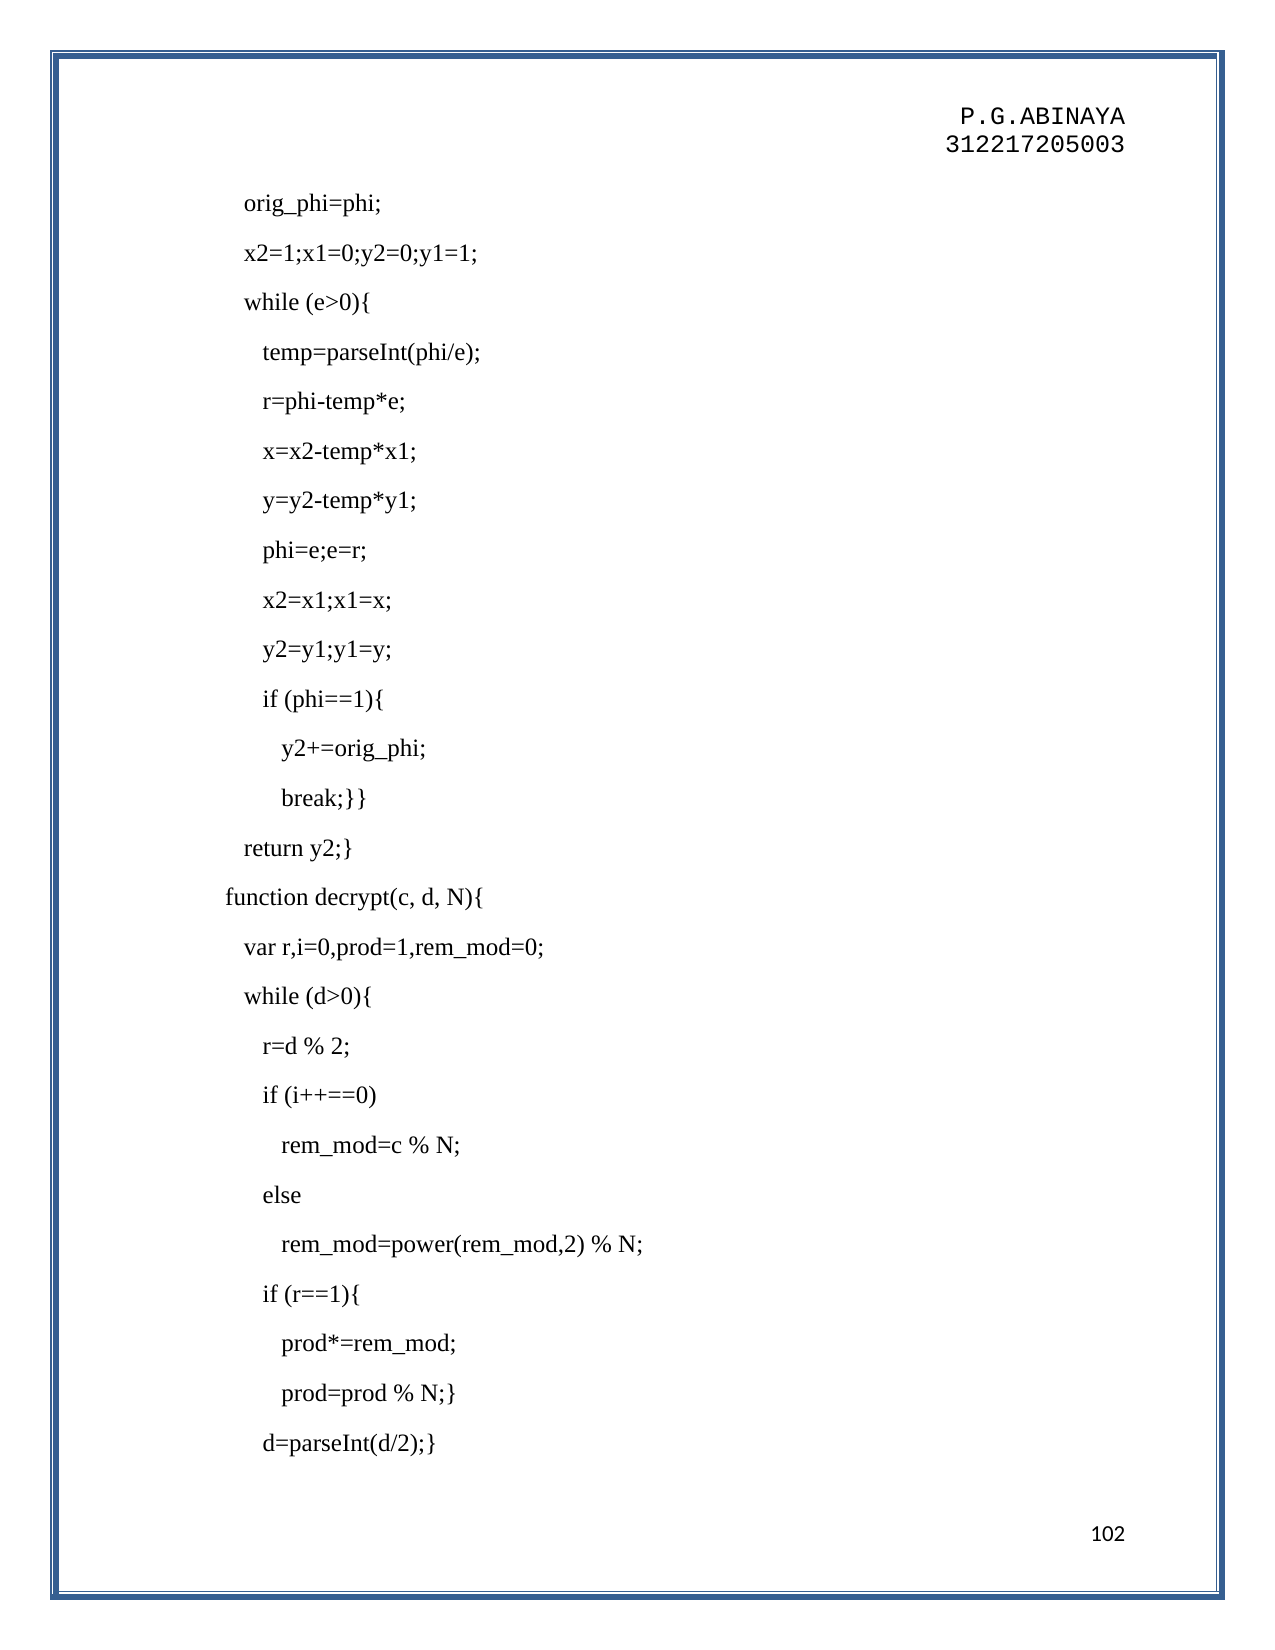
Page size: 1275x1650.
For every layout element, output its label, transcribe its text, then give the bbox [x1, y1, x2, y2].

text orig_phi=phi; [225, 188, 1172, 217]
text r=phi-temp*e; [225, 386, 1172, 415]
text y2+=orig_phi; [225, 733, 1172, 762]
text return y2;} [225, 833, 1172, 861]
text if (r==1){ [225, 1279, 1172, 1308]
text x2=x1;x1=x; [225, 585, 1172, 613]
text prod=prod % N;} [225, 1378, 1172, 1407]
text rem_mod=c % N; [225, 1130, 1172, 1159]
text else [225, 1180, 1172, 1208]
text x2=1;x1=0;y2=0;y1=1; [225, 238, 1172, 266]
text if (phi==1){ [225, 684, 1172, 713]
text if (i++==0) [225, 1081, 1172, 1109]
text while (e>0){ [225, 287, 1172, 316]
text r=d % 2; [225, 1031, 1172, 1060]
text function decrypt(c, d, N){ [225, 882, 1172, 911]
text rem_mod=power(rem_mod,2) % N; [225, 1229, 1172, 1258]
text x=x2-temp*x1; [225, 436, 1172, 465]
text while (d>0){ [225, 981, 1172, 1010]
text break;}} [225, 783, 1172, 812]
text prod*=rem_mod; [225, 1328, 1172, 1357]
text y=y2-temp*y1; [225, 486, 1172, 514]
text d=parseInt(d/2);} [225, 1428, 1172, 1456]
text var r,i=0,prod=1,rem_mod=0; [225, 932, 1172, 961]
text temp=parseInt(phi/e); [225, 337, 1172, 366]
text phi=e;e=r; [225, 535, 1172, 564]
text y2=y1;y1=y; [225, 634, 1172, 663]
